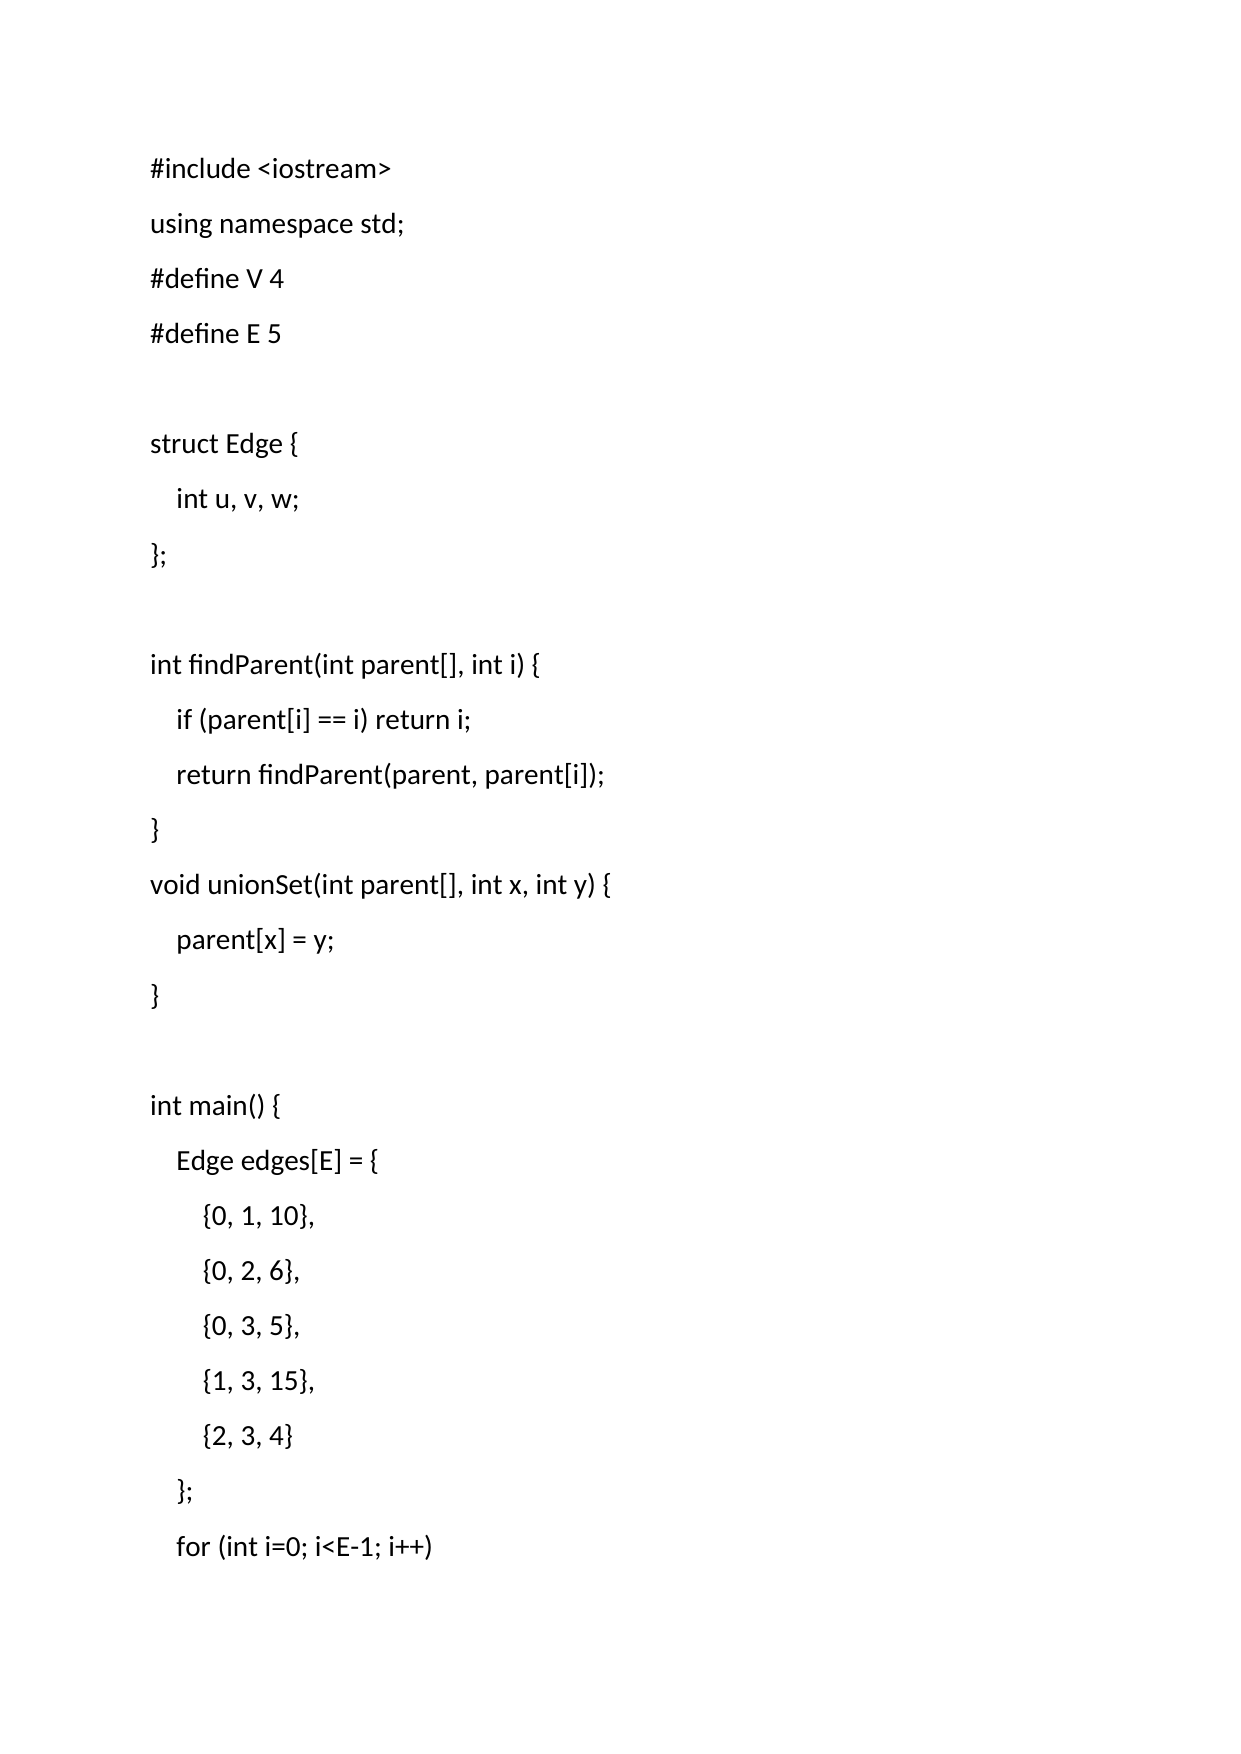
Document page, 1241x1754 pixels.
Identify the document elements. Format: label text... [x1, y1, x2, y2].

text return findParent(parent, parent[i]); [150, 756, 1090, 792]
text for (int i=0; i<E-1; i++) [150, 1528, 1090, 1563]
text int findParent(int parent[], int i) { [150, 646, 1090, 682]
text #define V 4 [150, 260, 1090, 296]
text } [150, 977, 1090, 1012]
text #include <iostream> [150, 150, 1090, 186]
text int main() { [150, 1087, 1090, 1122]
text }; [150, 536, 1090, 571]
text {2, 3, 4} [150, 1417, 1090, 1453]
text {1, 3, 15}, [150, 1362, 1090, 1398]
text {0, 1, 10}, [150, 1197, 1090, 1233]
text if (parent[i] == i) return i; [150, 701, 1090, 737]
text void unionSet(int parent[], int x, int y) { [150, 866, 1090, 902]
text struct Edge { [150, 426, 1090, 461]
text #define E 5 [150, 315, 1090, 351]
text }; [150, 1472, 1090, 1508]
text using namespace std; [150, 205, 1090, 241]
text {0, 3, 5}, [150, 1307, 1090, 1343]
text parent[x] = y; [150, 921, 1090, 957]
text Edge edges[E] = { [150, 1142, 1090, 1177]
text {0, 2, 6}, [150, 1252, 1090, 1288]
text int u, v, w; [150, 481, 1090, 516]
text } [150, 811, 1090, 847]
